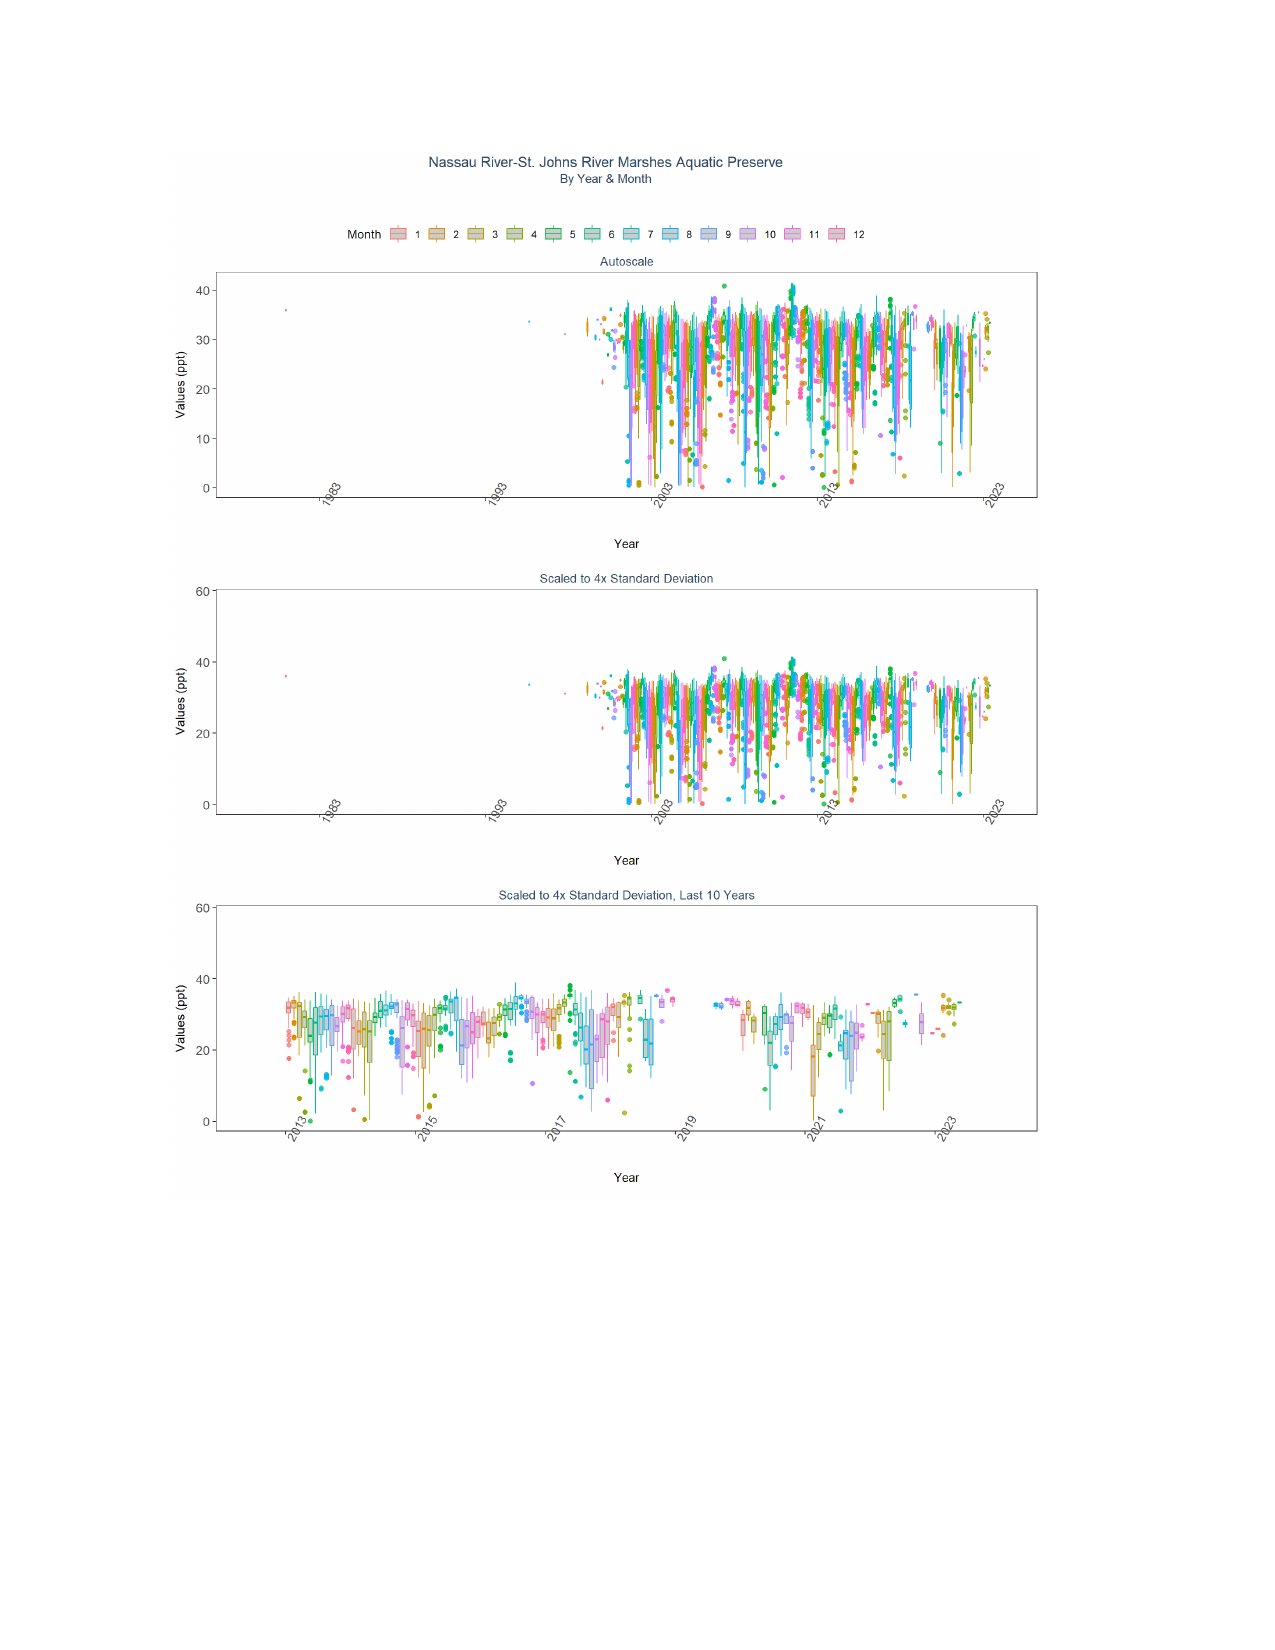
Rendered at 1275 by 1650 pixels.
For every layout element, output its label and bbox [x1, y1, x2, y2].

picture [168, 150, 1044, 1200]
